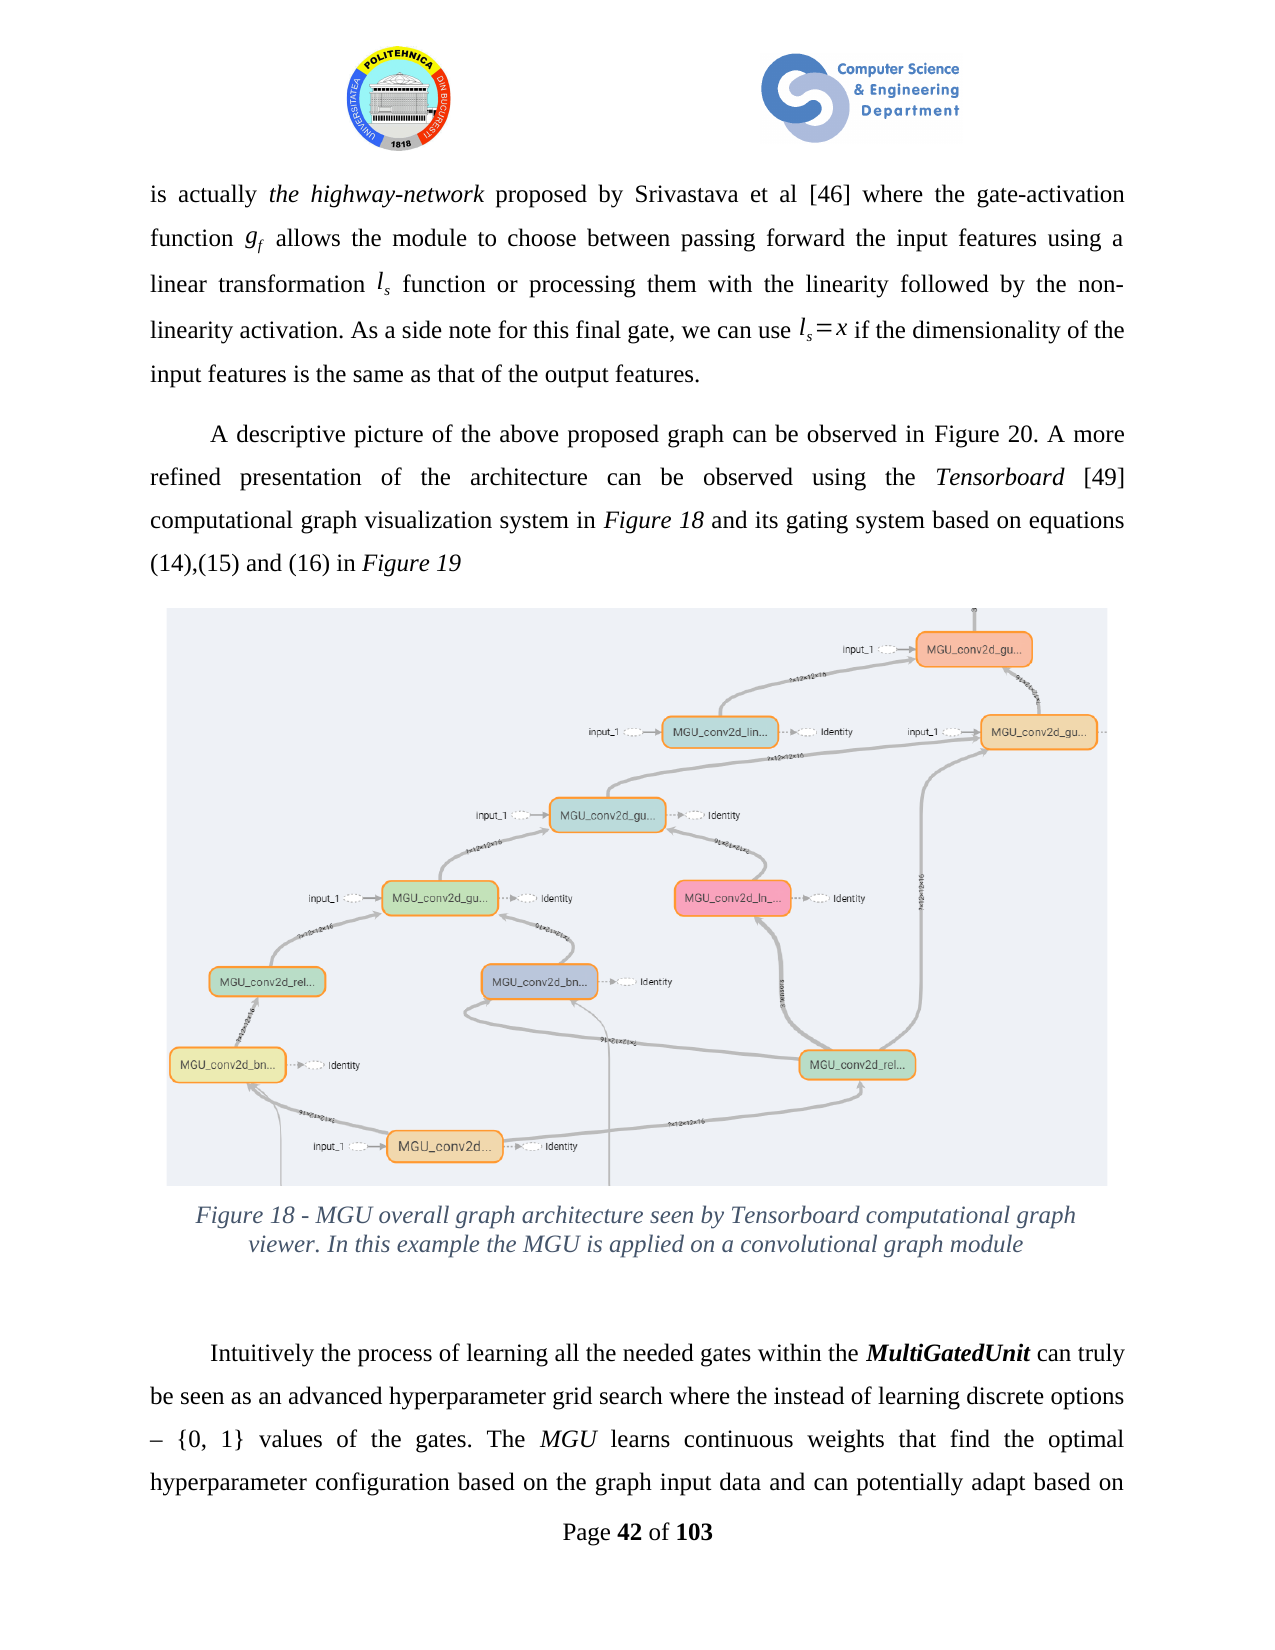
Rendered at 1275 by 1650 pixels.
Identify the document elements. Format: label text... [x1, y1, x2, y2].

picture [166, 608, 1108, 1186]
picture [346, 46, 451, 151]
picture [760, 53, 963, 144]
text A descriptive picture of the above proposed graph can be observed in Figure 18. A more refined presentation of the architecture can be observed using the Tensorboard computational graph visualization system in Figure 18 and its gating system based on equations (14),(15) and (16) in Figure 19 [150, 419, 1125, 577]
